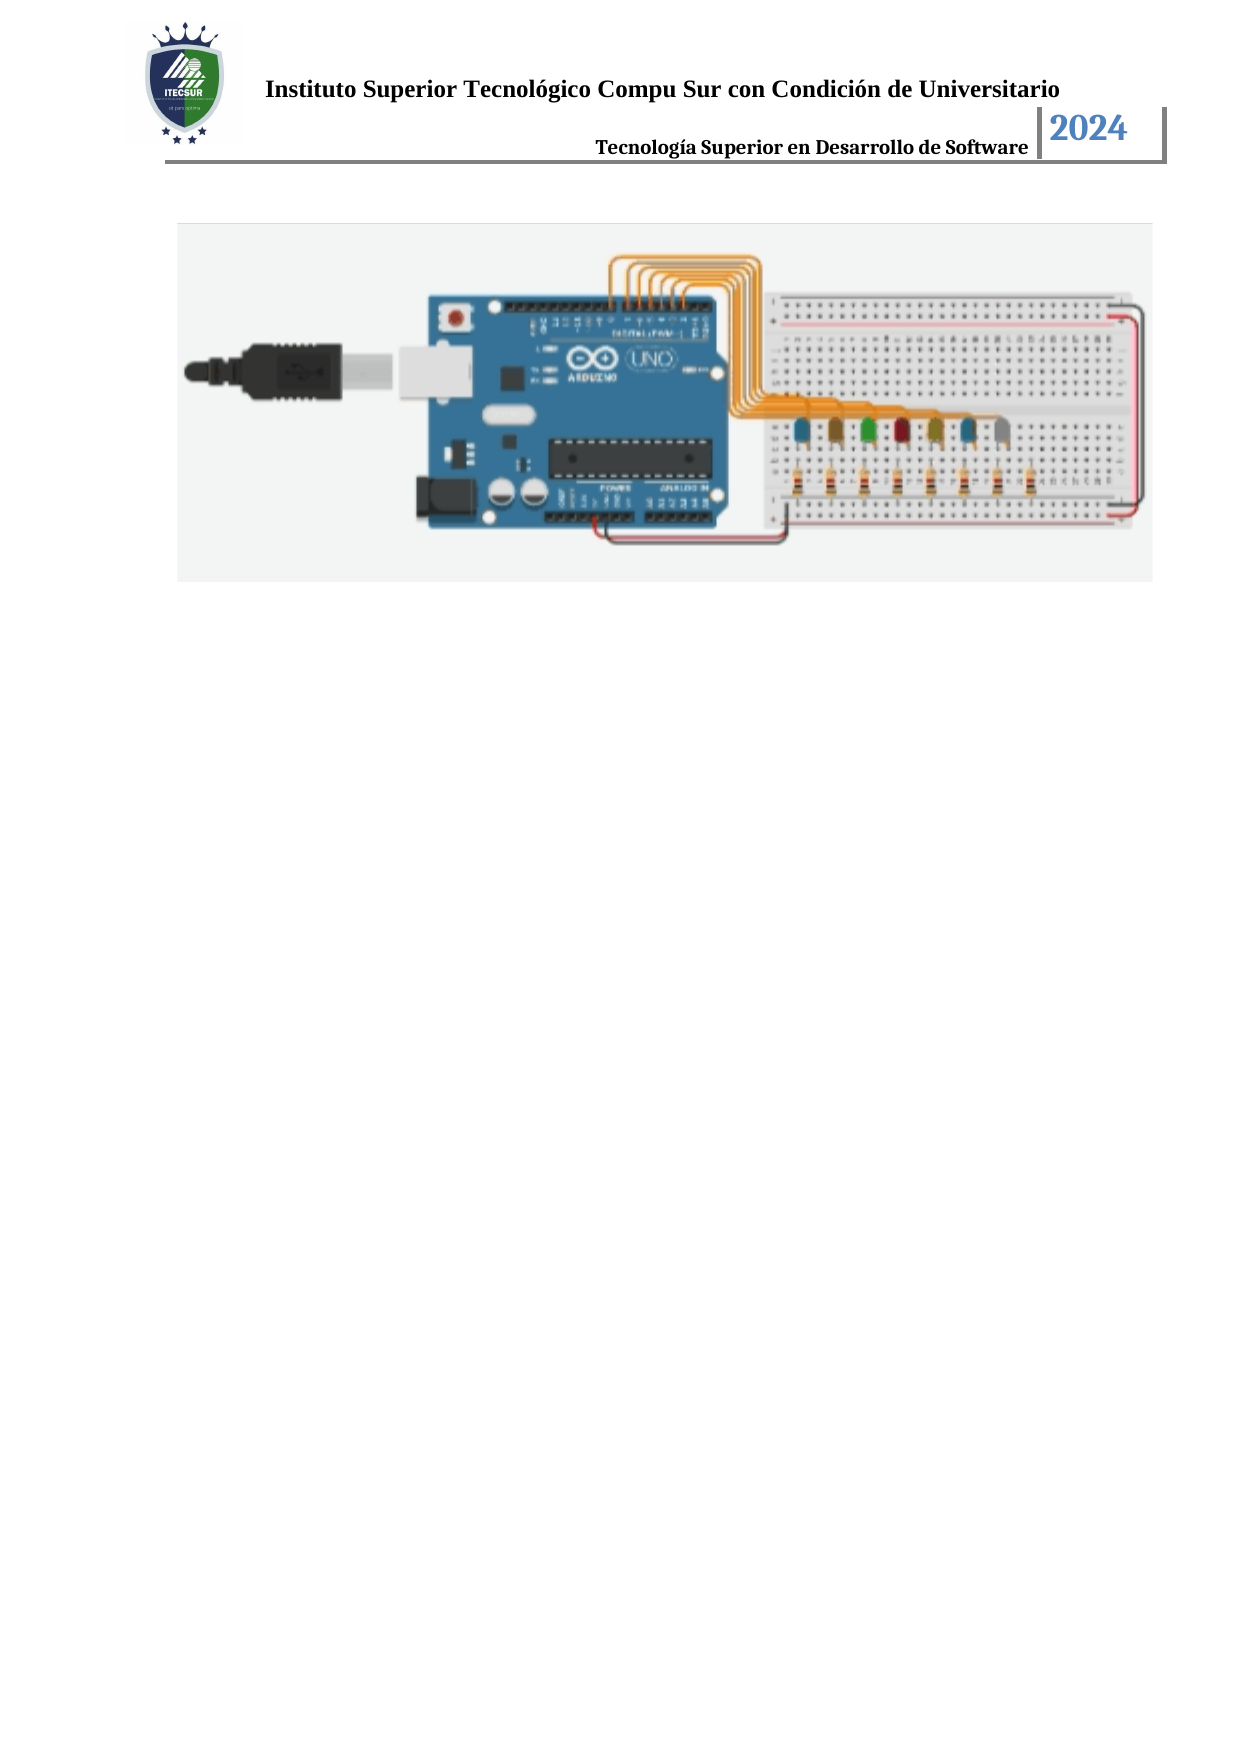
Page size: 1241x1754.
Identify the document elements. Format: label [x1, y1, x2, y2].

picture [122, 22, 245, 145]
picture [177, 223, 1153, 582]
